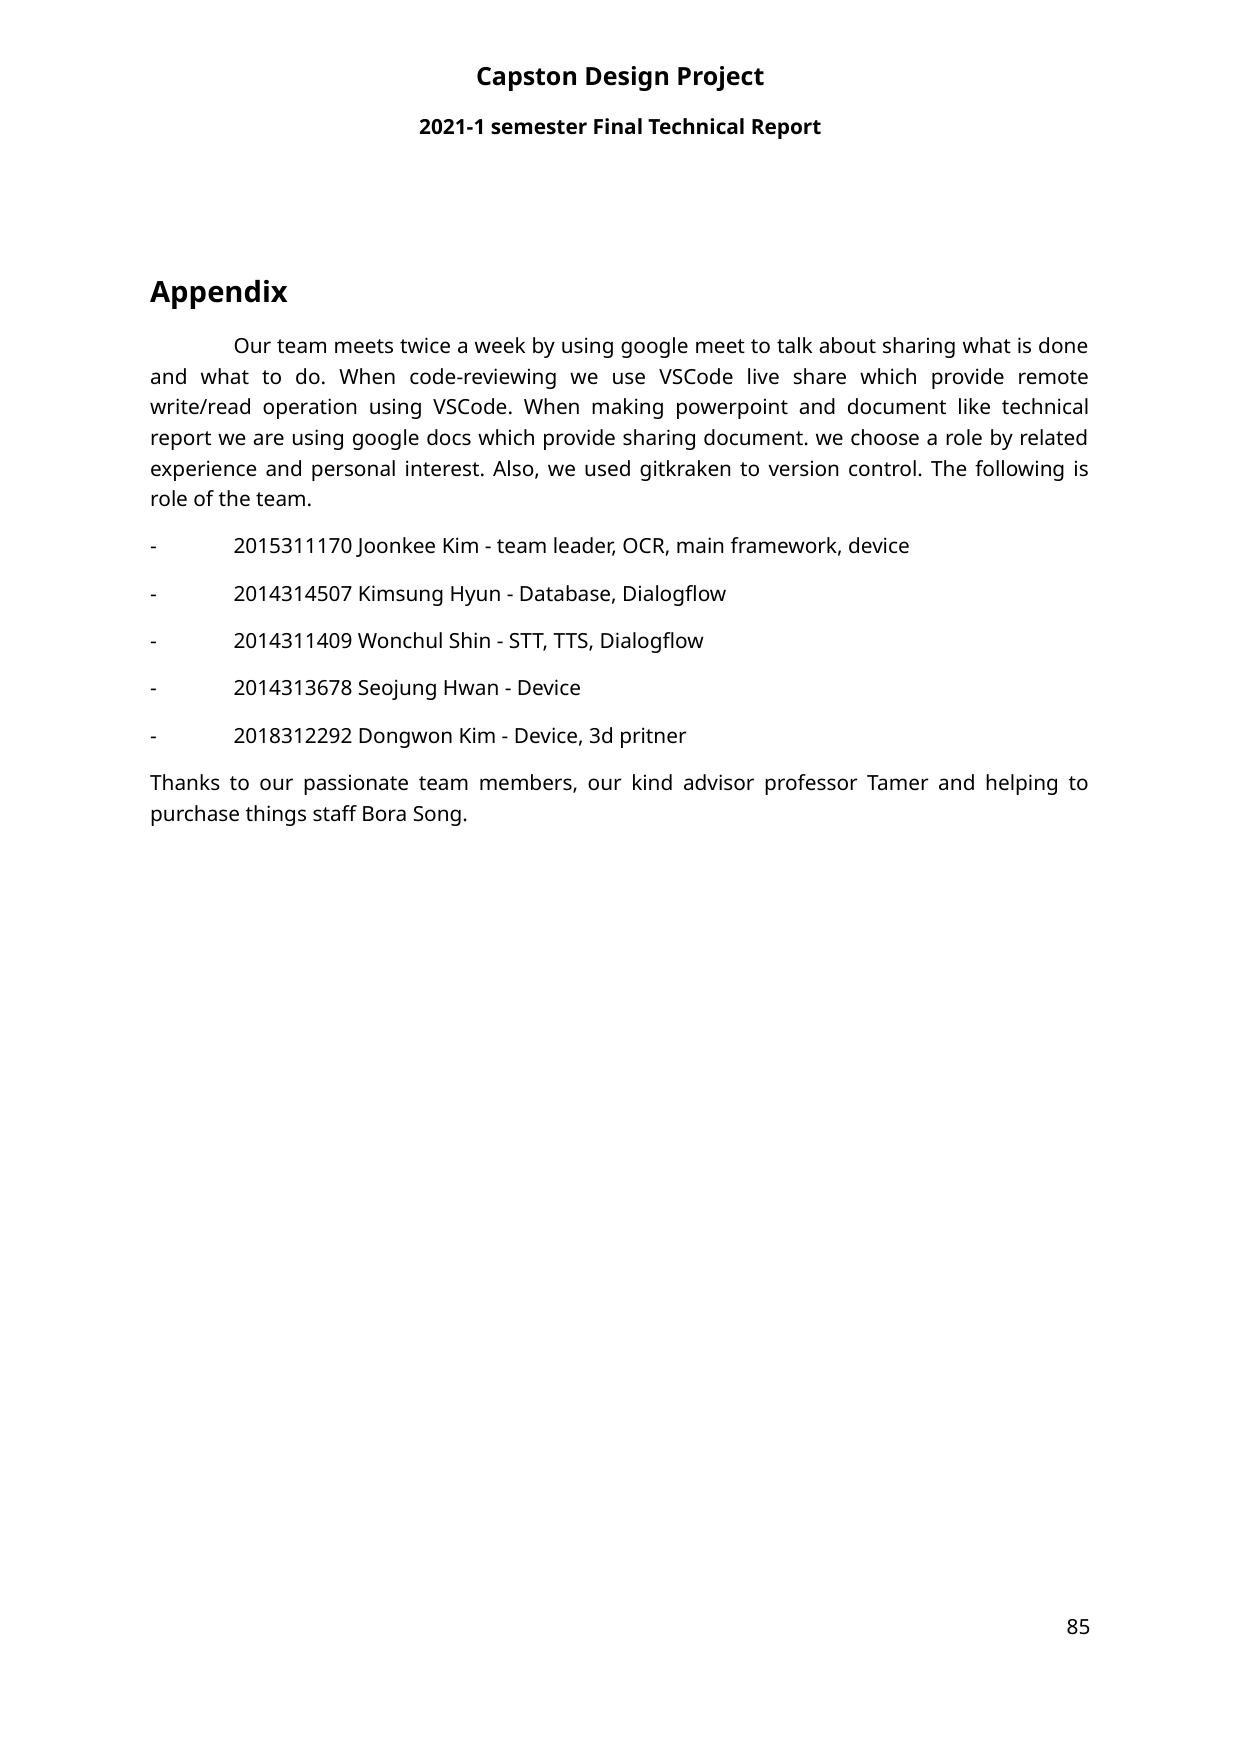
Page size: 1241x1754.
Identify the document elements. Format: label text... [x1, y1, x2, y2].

text - 2014313678 Seojung Hwan - Device [150, 673, 1090, 702]
text - 2014311409 Wonchul Shin - STT, TTS, Dialogflow [150, 626, 1090, 655]
subtitle Appendix [150, 272, 1090, 311]
text - 2018312292 Dongwon Kim - Device, 3d pritner [150, 721, 1090, 749]
text - 2014314507 Kimsung Hyun - Database, Dialogflow [150, 579, 1090, 607]
text Thanks to our passionate team members, our kind advisor professor Tamer and helping to purchase things staff Bora Song. [150, 768, 1090, 827]
text - 2015311170 Joonkee Kim - team leader, OCR, main framework, device [150, 532, 1090, 560]
text Our team meets twice a week by using google meet to talk about sharing what is done and what to do. When code-reviewing we use VSCode live share which provide remote write/read operation using VSCode. When making powerpoint and document like technical report we are using google docs which provide sharing document. we choose a role by related experience and personal interest. Also, we used gitkraken to version control. The following is role of the team. [150, 331, 1090, 513]
